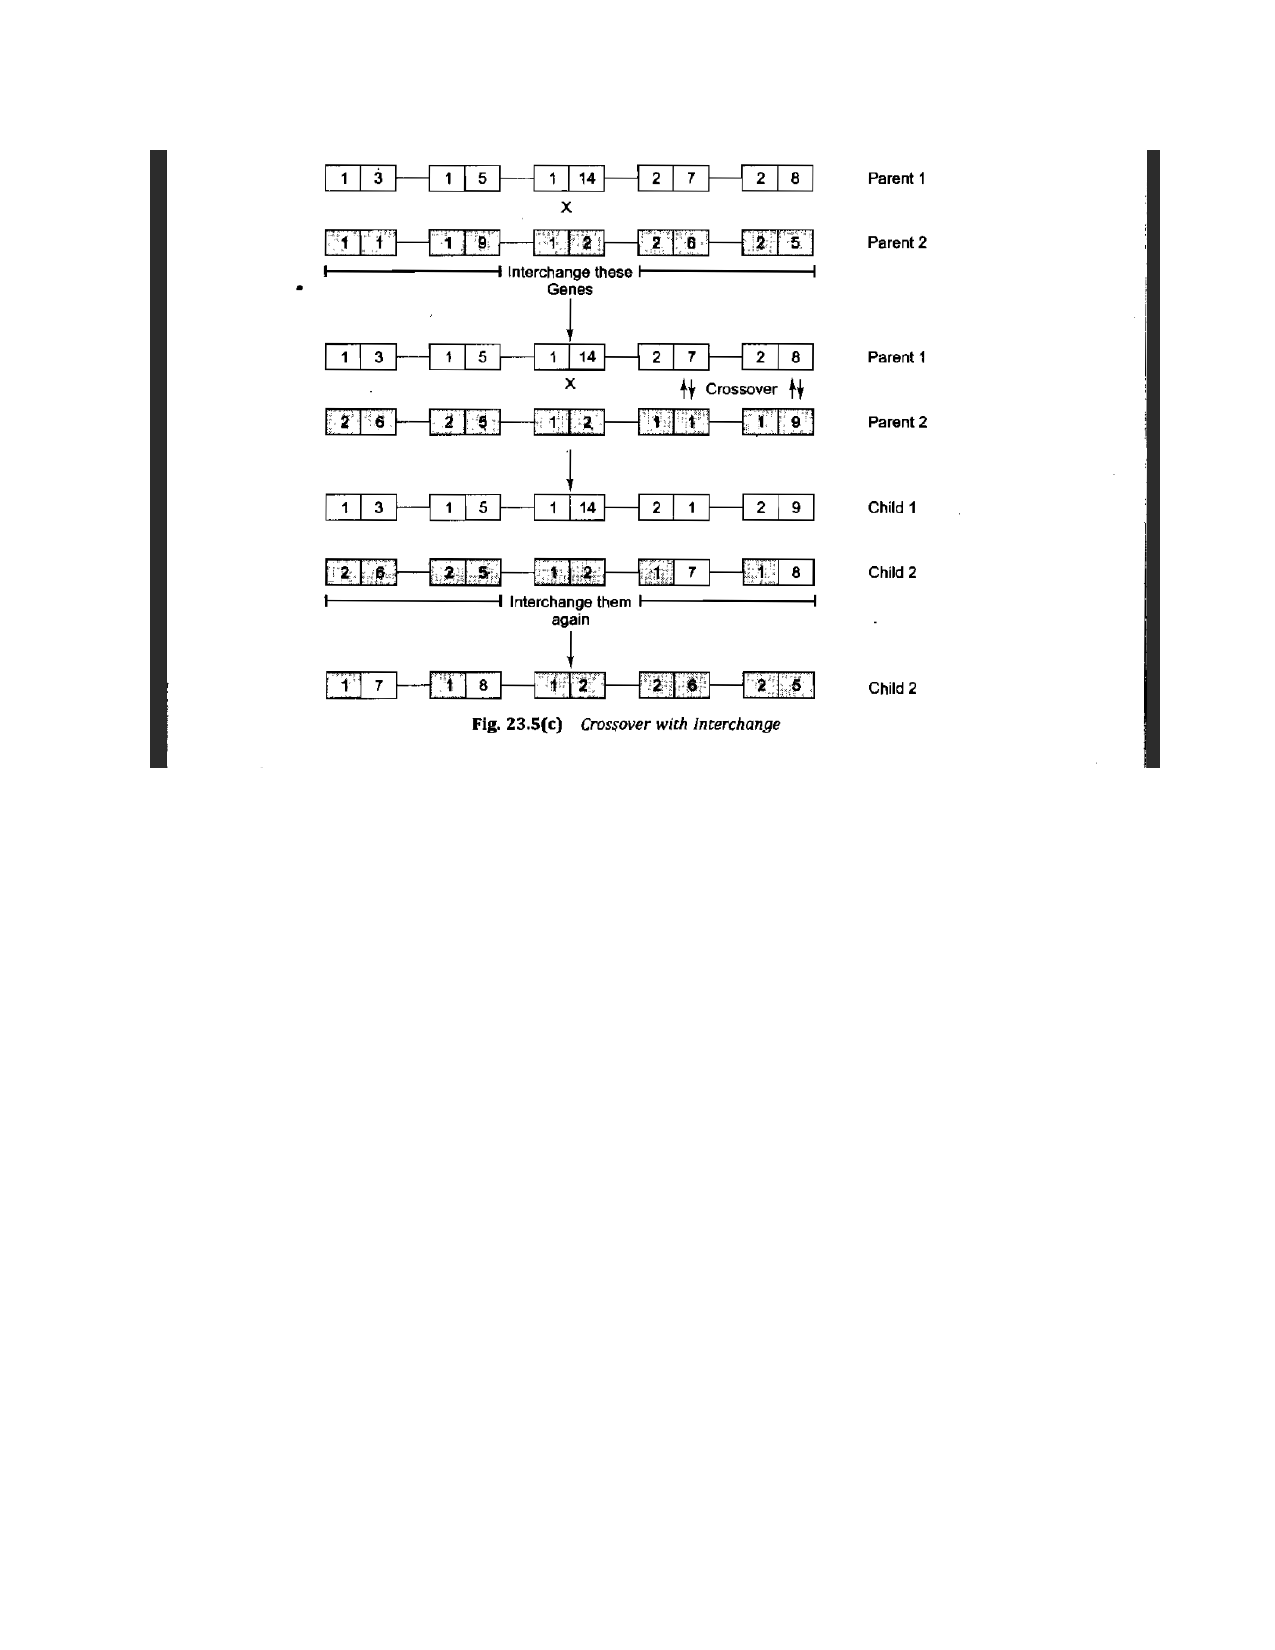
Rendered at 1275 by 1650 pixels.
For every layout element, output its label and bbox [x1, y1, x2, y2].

picture [150, 150, 1160, 768]
